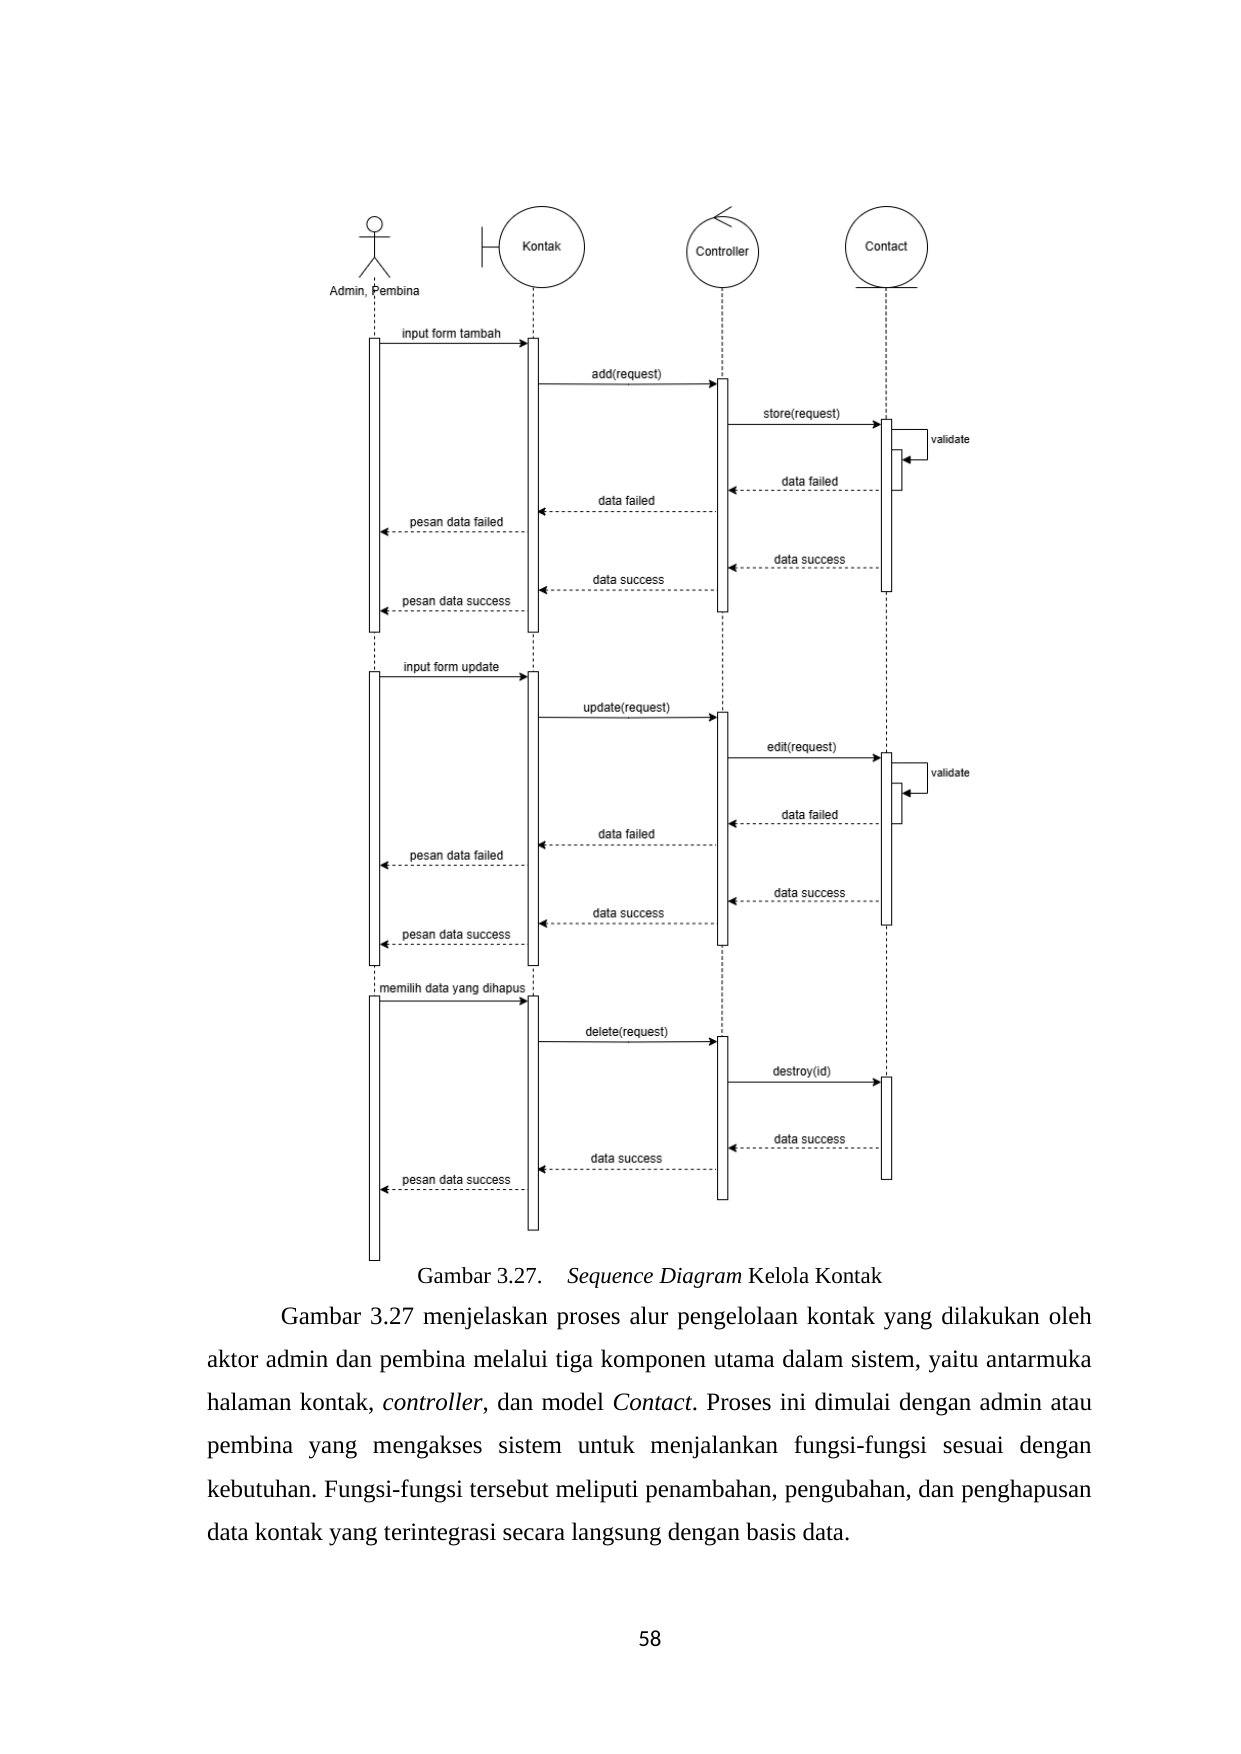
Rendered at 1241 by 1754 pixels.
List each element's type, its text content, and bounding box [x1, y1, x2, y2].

text Gambar 3.27 menjelaskan proses alur pengelolaan kontak yang dilakukan oleh aktor admin dan pembina melalui tiga komponen utama dalam sistem, yaitu antarmuka halaman kontak, controller, dan model Contact. Proses ini dimulai dengan admin atau pembina yang mengakses sistem untuk menjalankan fungsi-fungsi sesuai dengan kebutuhan. Fungsi-fungsi tersebut meliputi penambahan, pengubahan, dan penghapusan data kontak yang terintegrasi secara langsung dengan basis data. [207, 1301, 1092, 1546]
text Sequence Diagram Kelola Kontak [207, 1262, 1092, 1288]
picture [329, 206, 970, 1262]
